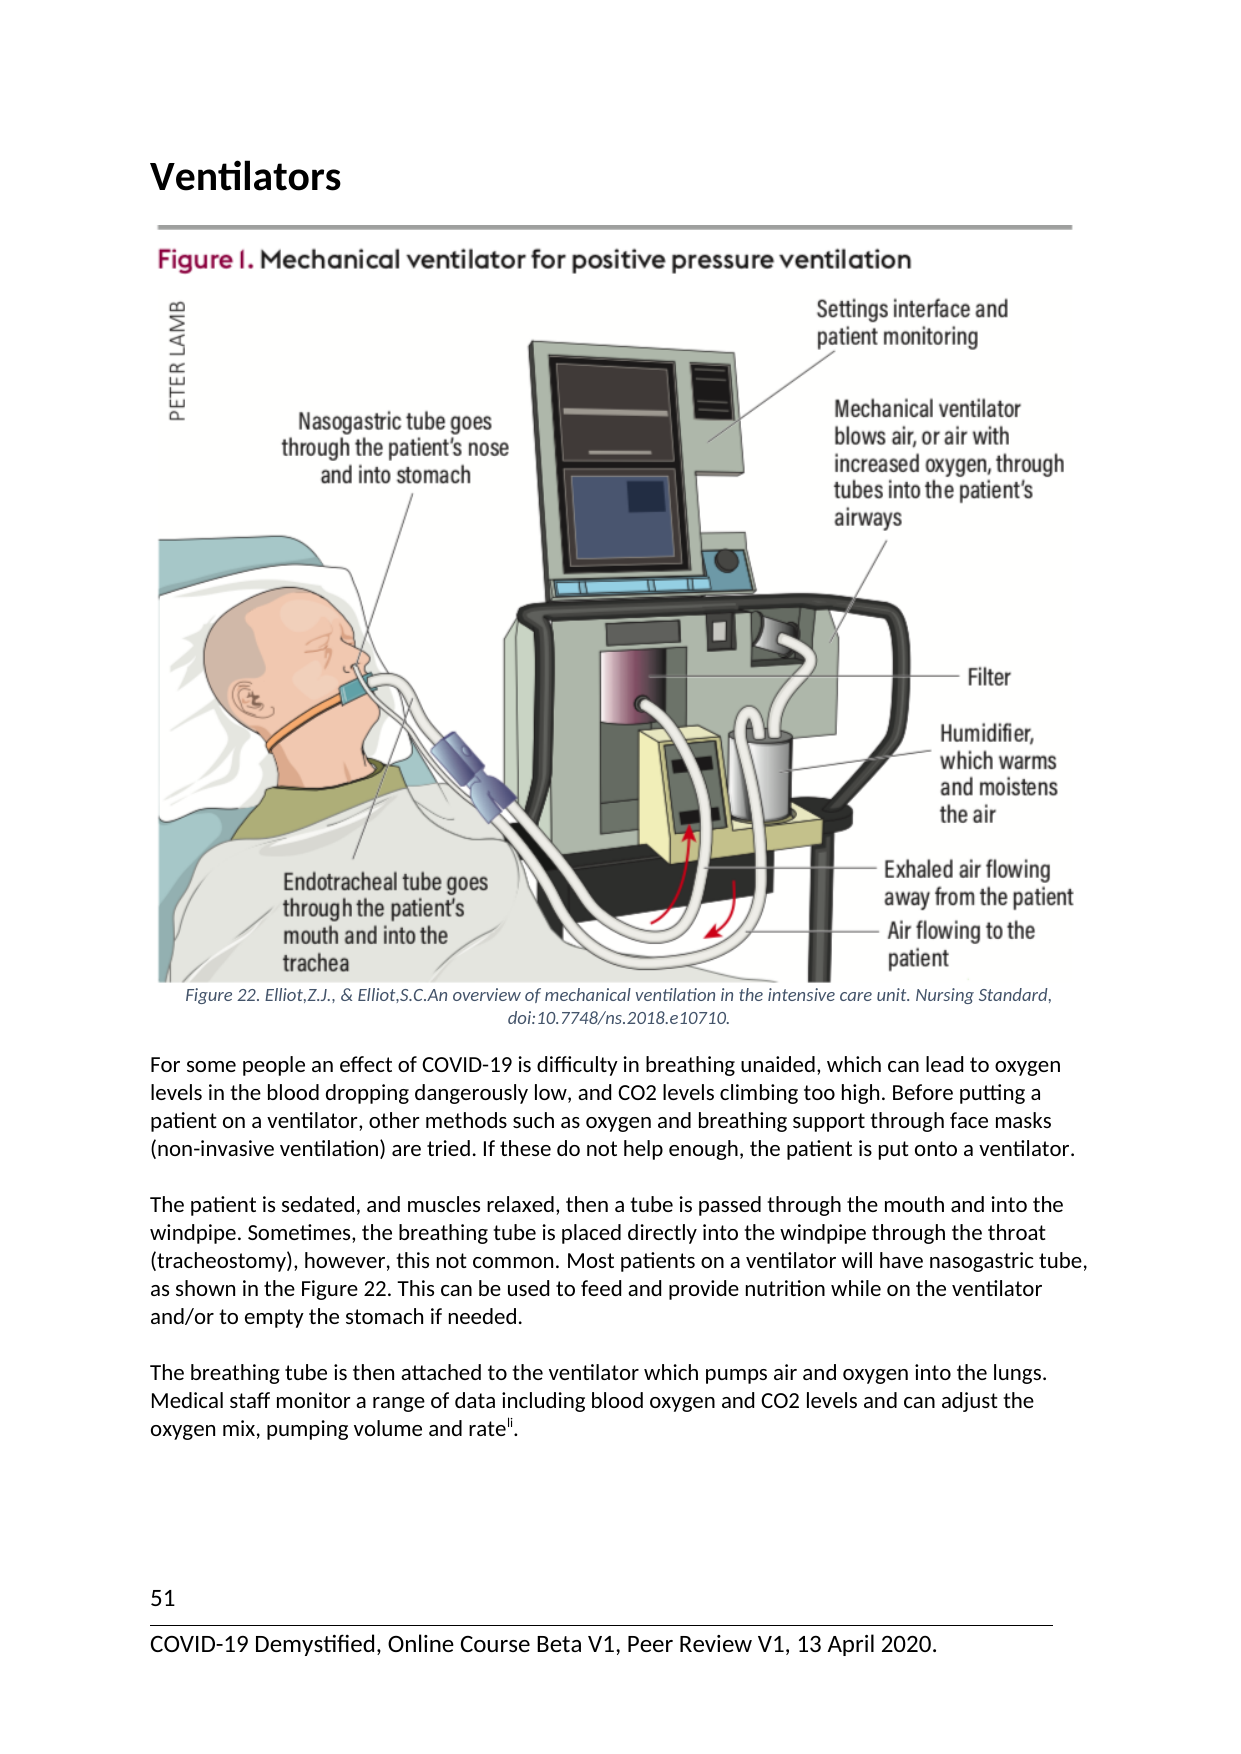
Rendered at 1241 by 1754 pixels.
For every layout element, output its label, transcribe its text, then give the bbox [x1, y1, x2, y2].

text For some people an effect of COVID-19 is difficulty in breathing unaided, which can lead to oxygen levels in the blood dropping dangerously low, and CO2 levels climbing too high. Before putting a patient on a ventilator, other methods such as oxygen and breathing support through face masks (non-invasive ventilation) are tried. If these do not help enough, the patient is put onto a ventilator. [150, 1050, 1090, 1162]
text The breathing tube is then attached to the ventilator which pumps air and oxygen into the lungs. Medical staff monitor a range of data including blood oxygen and CO2 levels and can adjust the oxygen mix, pumping volume and rate. [150, 1358, 1090, 1442]
picture [150, 225, 1090, 984]
text The patient is sedated, and muscles relaxed, then a tube is passed through the mouth and into the windpipe. Sometimes, the breathing tube is placed directly into the windpipe through the throat (tracheostomy), however, this not common. Most patients on a ventilator will have nasogastric tube, as shown in the Figure 22. This can be used to feed and provide nutrition while on the ventilator and/or to empty the stomach if needed. [150, 1190, 1090, 1330]
subtitle Ventilators [150, 150, 1090, 201]
